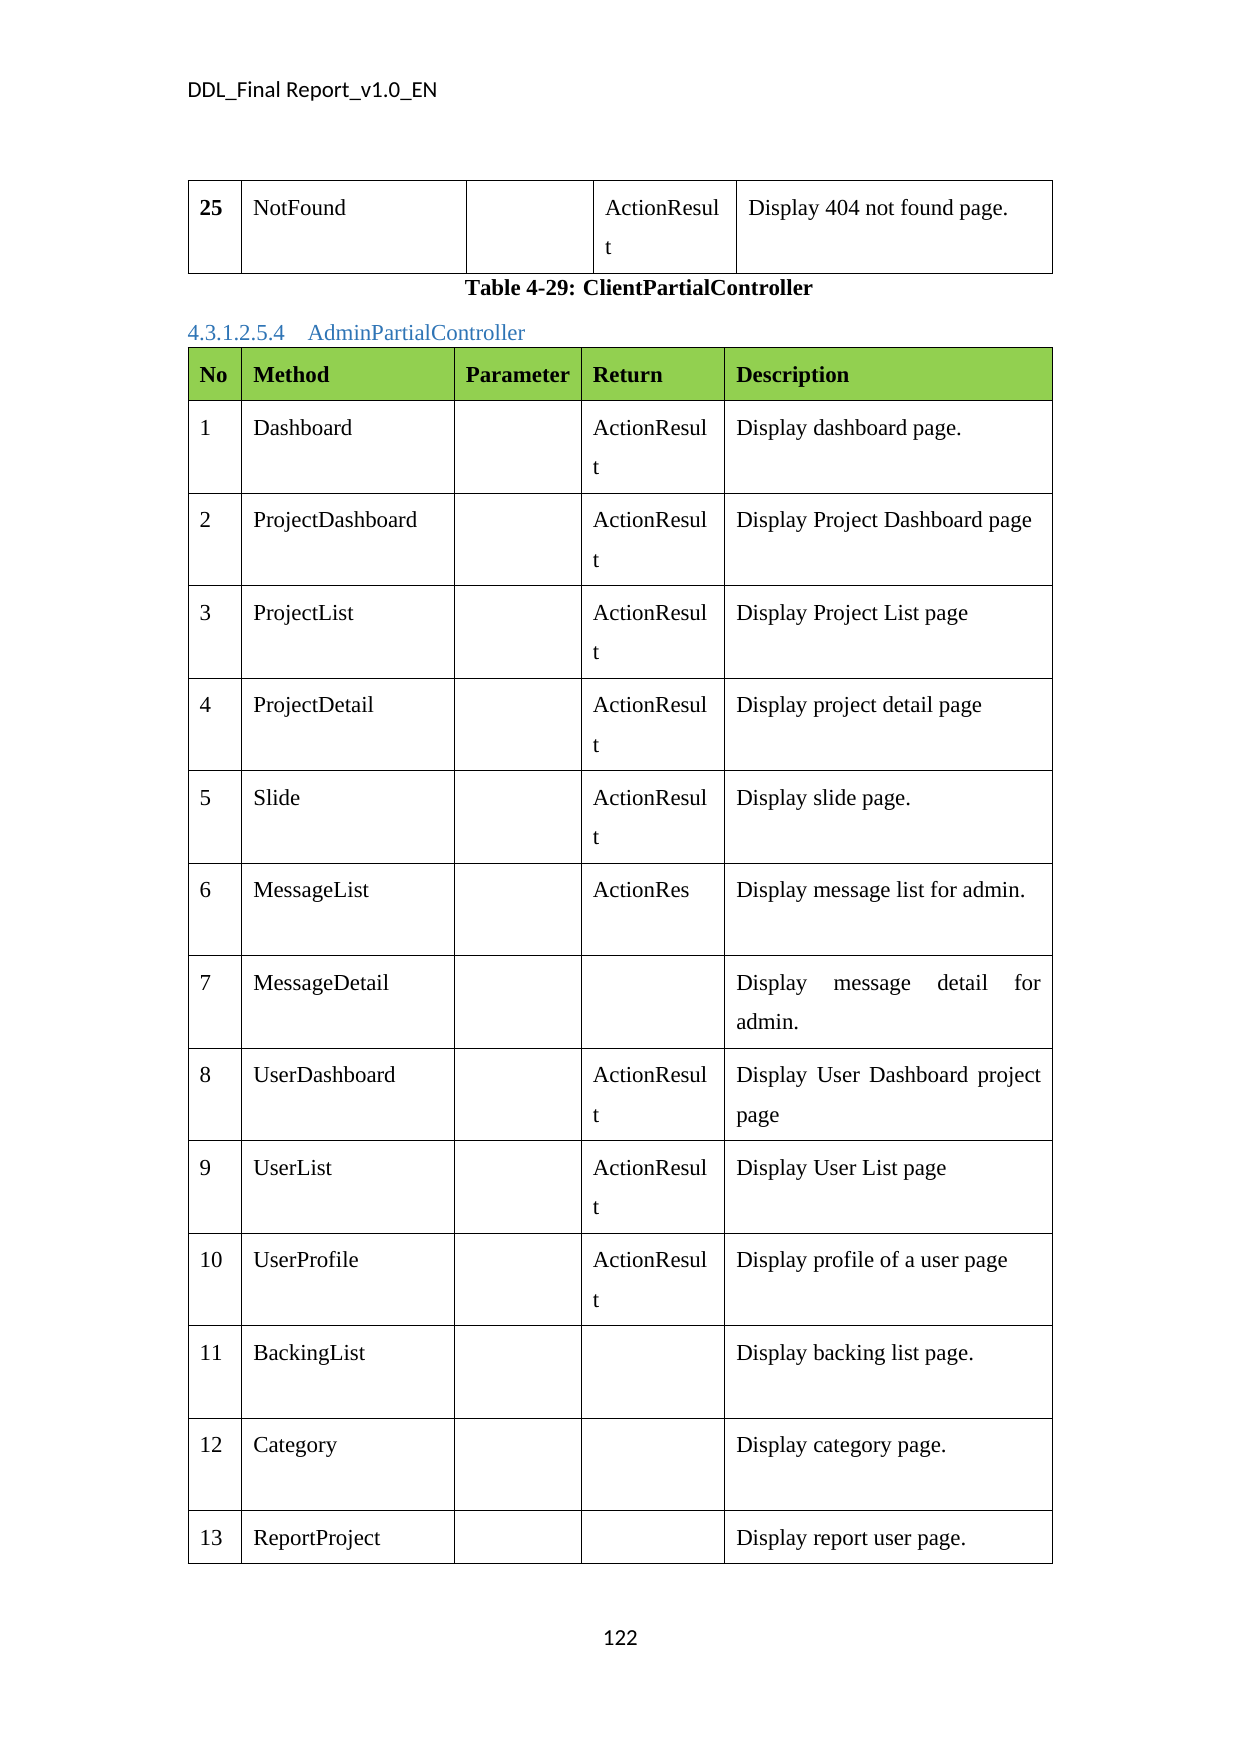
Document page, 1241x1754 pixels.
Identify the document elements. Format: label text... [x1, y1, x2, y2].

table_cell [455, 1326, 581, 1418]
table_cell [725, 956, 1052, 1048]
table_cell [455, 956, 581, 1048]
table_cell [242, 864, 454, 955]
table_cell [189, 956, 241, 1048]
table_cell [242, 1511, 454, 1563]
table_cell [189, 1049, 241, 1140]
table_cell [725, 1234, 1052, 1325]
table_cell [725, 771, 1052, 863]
text ClientPartialController [225, 274, 1053, 300]
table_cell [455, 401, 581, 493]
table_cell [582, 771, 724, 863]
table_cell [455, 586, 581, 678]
subtitle AdminPartialController [187, 319, 1053, 345]
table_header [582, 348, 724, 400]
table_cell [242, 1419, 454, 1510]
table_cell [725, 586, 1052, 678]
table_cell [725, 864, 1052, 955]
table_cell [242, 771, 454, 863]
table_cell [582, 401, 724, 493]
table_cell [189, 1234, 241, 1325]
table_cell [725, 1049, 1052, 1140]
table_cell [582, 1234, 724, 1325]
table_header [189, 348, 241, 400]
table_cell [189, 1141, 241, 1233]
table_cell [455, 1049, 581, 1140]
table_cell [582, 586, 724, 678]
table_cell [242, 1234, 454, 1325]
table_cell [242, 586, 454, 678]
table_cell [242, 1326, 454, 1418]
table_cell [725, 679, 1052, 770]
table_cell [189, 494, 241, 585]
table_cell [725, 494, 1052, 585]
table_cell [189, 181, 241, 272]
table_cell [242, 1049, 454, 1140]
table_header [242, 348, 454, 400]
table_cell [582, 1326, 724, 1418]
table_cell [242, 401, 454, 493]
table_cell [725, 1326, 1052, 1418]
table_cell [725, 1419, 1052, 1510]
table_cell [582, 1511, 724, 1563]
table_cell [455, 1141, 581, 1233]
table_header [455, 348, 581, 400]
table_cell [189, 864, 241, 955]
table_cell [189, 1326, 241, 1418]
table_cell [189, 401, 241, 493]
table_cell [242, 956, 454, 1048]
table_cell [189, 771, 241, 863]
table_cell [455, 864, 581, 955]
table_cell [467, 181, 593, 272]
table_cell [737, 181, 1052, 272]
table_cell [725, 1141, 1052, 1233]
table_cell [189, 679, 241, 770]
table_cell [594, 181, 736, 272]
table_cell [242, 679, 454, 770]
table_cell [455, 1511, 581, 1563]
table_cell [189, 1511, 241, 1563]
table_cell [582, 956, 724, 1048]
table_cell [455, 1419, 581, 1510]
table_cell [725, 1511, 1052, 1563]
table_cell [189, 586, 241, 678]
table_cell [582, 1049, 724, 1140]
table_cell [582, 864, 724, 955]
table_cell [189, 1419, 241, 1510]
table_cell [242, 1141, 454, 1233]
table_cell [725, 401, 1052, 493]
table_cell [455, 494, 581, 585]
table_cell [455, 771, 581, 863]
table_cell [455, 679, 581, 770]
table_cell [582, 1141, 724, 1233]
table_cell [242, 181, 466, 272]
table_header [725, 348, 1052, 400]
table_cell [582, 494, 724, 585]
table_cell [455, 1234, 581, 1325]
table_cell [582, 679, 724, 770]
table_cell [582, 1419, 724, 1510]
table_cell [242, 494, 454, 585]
